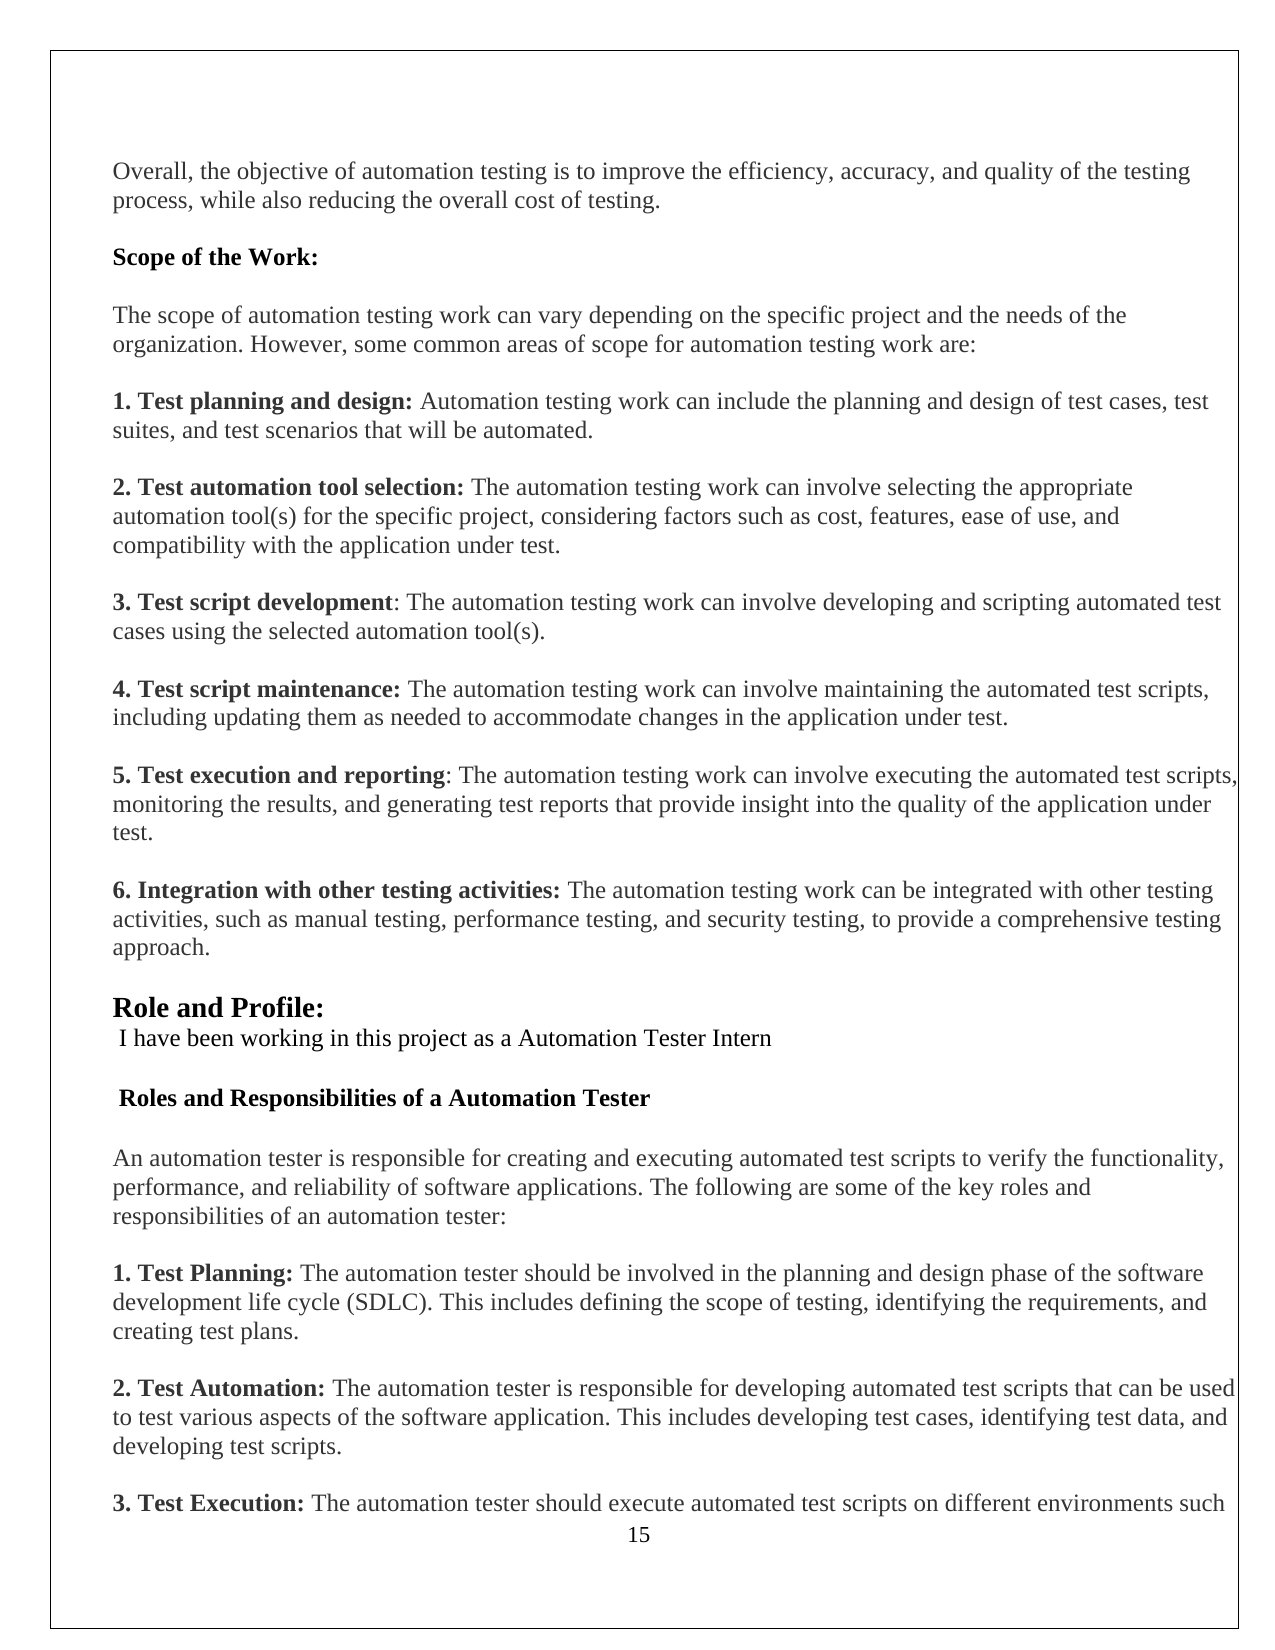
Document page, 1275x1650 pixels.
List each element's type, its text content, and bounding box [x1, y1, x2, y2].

text The scope of automation testing work can vary depending on the specific project and the needs of the organization. However, some common areas of scope for automation testing work are: [112, 300, 1238, 357]
text 1. Test planning and design: Automation testing work can include the planning and design of test cases, test suites, and test scenarios that will be automated. [112, 386, 1238, 444]
text Scope of the Work: [112, 242, 1238, 271]
text 4. Test script maintenance: The automation testing work can involve maintaining the automated test scripts, including updating them as needed to accommodate changes in the application under test. [112, 674, 1238, 731]
text 5. Test execution and reporting: The automation testing work can involve executing the automated test scripts, monitoring the results, and generating test reports that provide insight into the quality of the application under test. [112, 760, 1238, 846]
text An automation tester is responsible for creating and executing automated test scripts to verify the functionality, performance, and reliability of software applications. The following are some of the key roles and responsibilities of an automation tester: [112, 1143, 1238, 1230]
text I have been working in this project as a Automation Tester Intern [112, 1023, 1238, 1052]
text 6. Integration with other testing activities: The automation testing work can be integrated with other testing activities, such as manual testing, performance testing, and security testing, to provide a comprehensive testing approach. [112, 875, 1238, 961]
text 3. Test script development: The automation testing work can involve developing and scripting automated test cases using the selected automation tool(s). [112, 587, 1238, 645]
text Overall, the objective of automation testing is to improve the efficiency, accuracy, and quality of the testing process, while also reducing the overall cost of testing. [112, 156, 1238, 214]
text 1. Test Planning: The automation tester should be involved in the planning and design phase of the software development life cycle (SDLC). This includes defining the scope of testing, identifying the requirements, and creating test plans. [112, 1258, 1238, 1345]
text Role and Profile: [112, 990, 1238, 1023]
text 2. Test automation tool selection: The automation testing work can involve selecting the appropriate automation tool(s) for the specific project, considering factors such as cost, features, ease of use, and compatibility with the application under test. [112, 472, 1238, 559]
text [112, 1488, 1238, 1517]
text Roles and Responsibilities of a Automation Tester [112, 1083, 1238, 1112]
text 2. Test Automation: The automation tester is responsible for developing automated test scripts that can be used to test various aspects of the software application. This includes developing test cases, identifying test data, and developing test scripts. [112, 1373, 1238, 1460]
